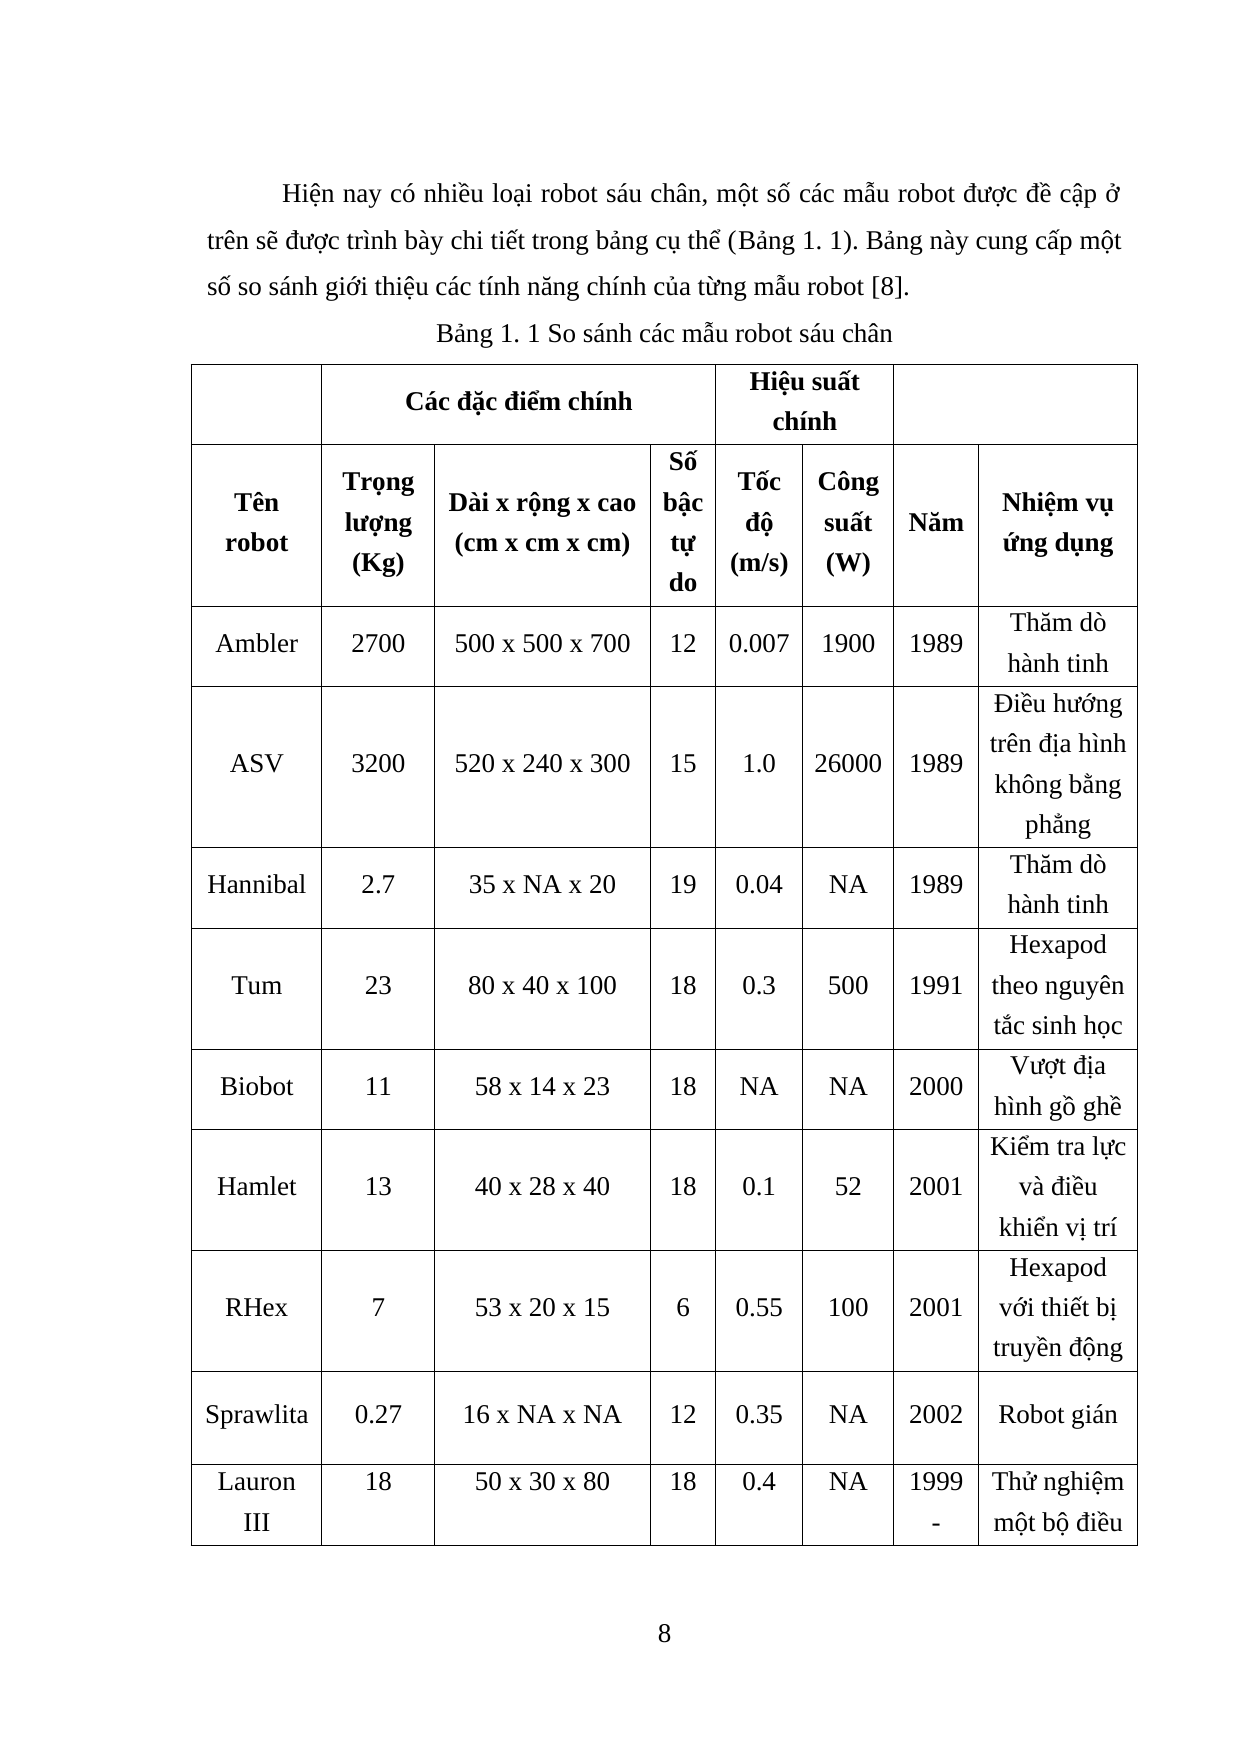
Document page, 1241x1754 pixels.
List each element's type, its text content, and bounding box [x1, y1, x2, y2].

table_cell Thăm dò hành tinh [979, 607, 1137, 686]
table_cell NA [803, 1050, 893, 1129]
table_cell 12 [651, 607, 715, 686]
table_cell Vượt địa hình gồ ghề [979, 1050, 1137, 1129]
table_cell Hexapod với thiết bị truyền động [979, 1251, 1137, 1371]
table_cell 3200 [322, 687, 434, 847]
table_cell 0.55 [716, 1251, 802, 1371]
table_cell 1.0 [716, 687, 802, 847]
table_cell 2001 [894, 1251, 978, 1371]
table_cell 11 [322, 1050, 434, 1129]
table_cell 2002 [894, 1372, 978, 1464]
table_cell NA [716, 1050, 802, 1129]
text Hiện nay có nhiều loại robot sáu chân, một số các mẫu robot được đề cập ở trên sẽ được trình bày chi tiết trong bảng cụ thể (Bảng 1.1). Bảng này cung cấp một số so sánh giới thiệu các tính năng chính của từng mẫu robot [8]. [207, 177, 1122, 302]
table_cell 0.3 [716, 929, 802, 1048]
table_cell 18 [651, 1465, 715, 1544]
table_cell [979, 1465, 1137, 1544]
text Bảng 1. 1 So sánh các mẫu robot sáu chân [207, 317, 1122, 348]
table_cell 1989 [894, 687, 978, 847]
table_cell 6 [651, 1251, 715, 1371]
table_cell Số bậc tự do [651, 445, 715, 606]
table_cell 7 [322, 1251, 434, 1371]
table_cell 19 [651, 848, 715, 928]
table_cell Điều hướng trên địa hình không bằng phẳng [979, 687, 1137, 847]
table_cell NA [803, 1465, 893, 1544]
table_cell 18 [651, 1050, 715, 1129]
table_cell Lauron III [192, 1465, 321, 1544]
table_cell Hannibal [192, 848, 321, 928]
table_cell 1999-2003 [894, 1465, 978, 1544]
table_cell 13 [322, 1130, 434, 1250]
table_cell Hexapod theo nguyên tắc sinh học [979, 929, 1137, 1048]
table_cell 23 [322, 929, 434, 1048]
table_cell 12 [651, 1372, 715, 1464]
table_cell 0.35 [716, 1372, 802, 1464]
table_cell 1900 [803, 607, 893, 686]
table_cell 1989 [894, 848, 978, 928]
table_cell 40 x 28 x 40 [435, 1130, 650, 1250]
table_cell 35 x NA x 20 [435, 848, 650, 928]
table_cell Tên robot [192, 445, 321, 606]
table_cell Thăm dò hành tinh [979, 848, 1137, 928]
table_cell 0.1 [716, 1130, 802, 1250]
table_cell ASV [192, 687, 321, 847]
table_cell 0.007 [716, 607, 802, 686]
table_cell 1989 [894, 607, 978, 686]
table_cell 53 x 20 x 15 [435, 1251, 650, 1371]
table_cell 15 [651, 687, 715, 847]
table_cell 500 x 500 x 700 [435, 607, 650, 686]
table_cell 18 [651, 1130, 715, 1250]
table_cell Tum [192, 929, 321, 1048]
table_header Hiệu suất chính [716, 365, 893, 444]
table_cell Kiểm tra lực và điều khiển vị trí [979, 1130, 1137, 1250]
table_cell RHex [192, 1251, 321, 1371]
table_cell 18 [651, 929, 715, 1048]
table_cell Robot gián [979, 1372, 1137, 1464]
table_header Các đặc điểm chính [322, 365, 715, 444]
table_cell 50 x 30 x 80 [435, 1465, 650, 1544]
table_cell 26000 [803, 687, 893, 847]
table_cell Năm [894, 445, 978, 606]
table_cell Hamlet [192, 1130, 321, 1250]
table_cell Nhiệm vụ ứng dụng [979, 445, 1137, 606]
table_cell Tốc độ (m/s) [716, 445, 802, 606]
table_cell 500 [803, 929, 893, 1048]
table_cell Công suất (W) [803, 445, 893, 606]
table_header [192, 365, 321, 444]
table_cell NA [803, 1372, 893, 1464]
table_cell NA [803, 848, 893, 928]
table_header [894, 365, 1137, 444]
table_cell 2000 [894, 1050, 978, 1129]
table_cell 2700 [322, 607, 434, 686]
table_cell Biobot [192, 1050, 321, 1129]
table_cell 18 [322, 1465, 434, 1544]
table_cell 520 x 240 x 300 [435, 687, 650, 847]
table_cell 58 x 14 x 23 [435, 1050, 650, 1129]
table_cell 0.04 [716, 848, 802, 928]
table_cell 2001 [894, 1130, 978, 1250]
table_cell 80 x 40 x 100 [435, 929, 650, 1048]
table_cell Ambler [192, 607, 321, 686]
table_cell 0.27 [322, 1372, 434, 1464]
table_cell 16 x NA x NA [435, 1372, 650, 1464]
table_cell 1991 [894, 929, 978, 1048]
table_cell Trọng lượng (Kg) [322, 445, 434, 606]
table_cell Dài x rộng x cao (cm x cm x cm) [435, 445, 650, 606]
table_cell 0.4 [716, 1465, 802, 1544]
table_cell 2.7 [322, 848, 434, 928]
table_cell Sprawlita [192, 1372, 321, 1464]
table_cell 100 [803, 1251, 893, 1371]
table_cell 52 [803, 1130, 893, 1250]
